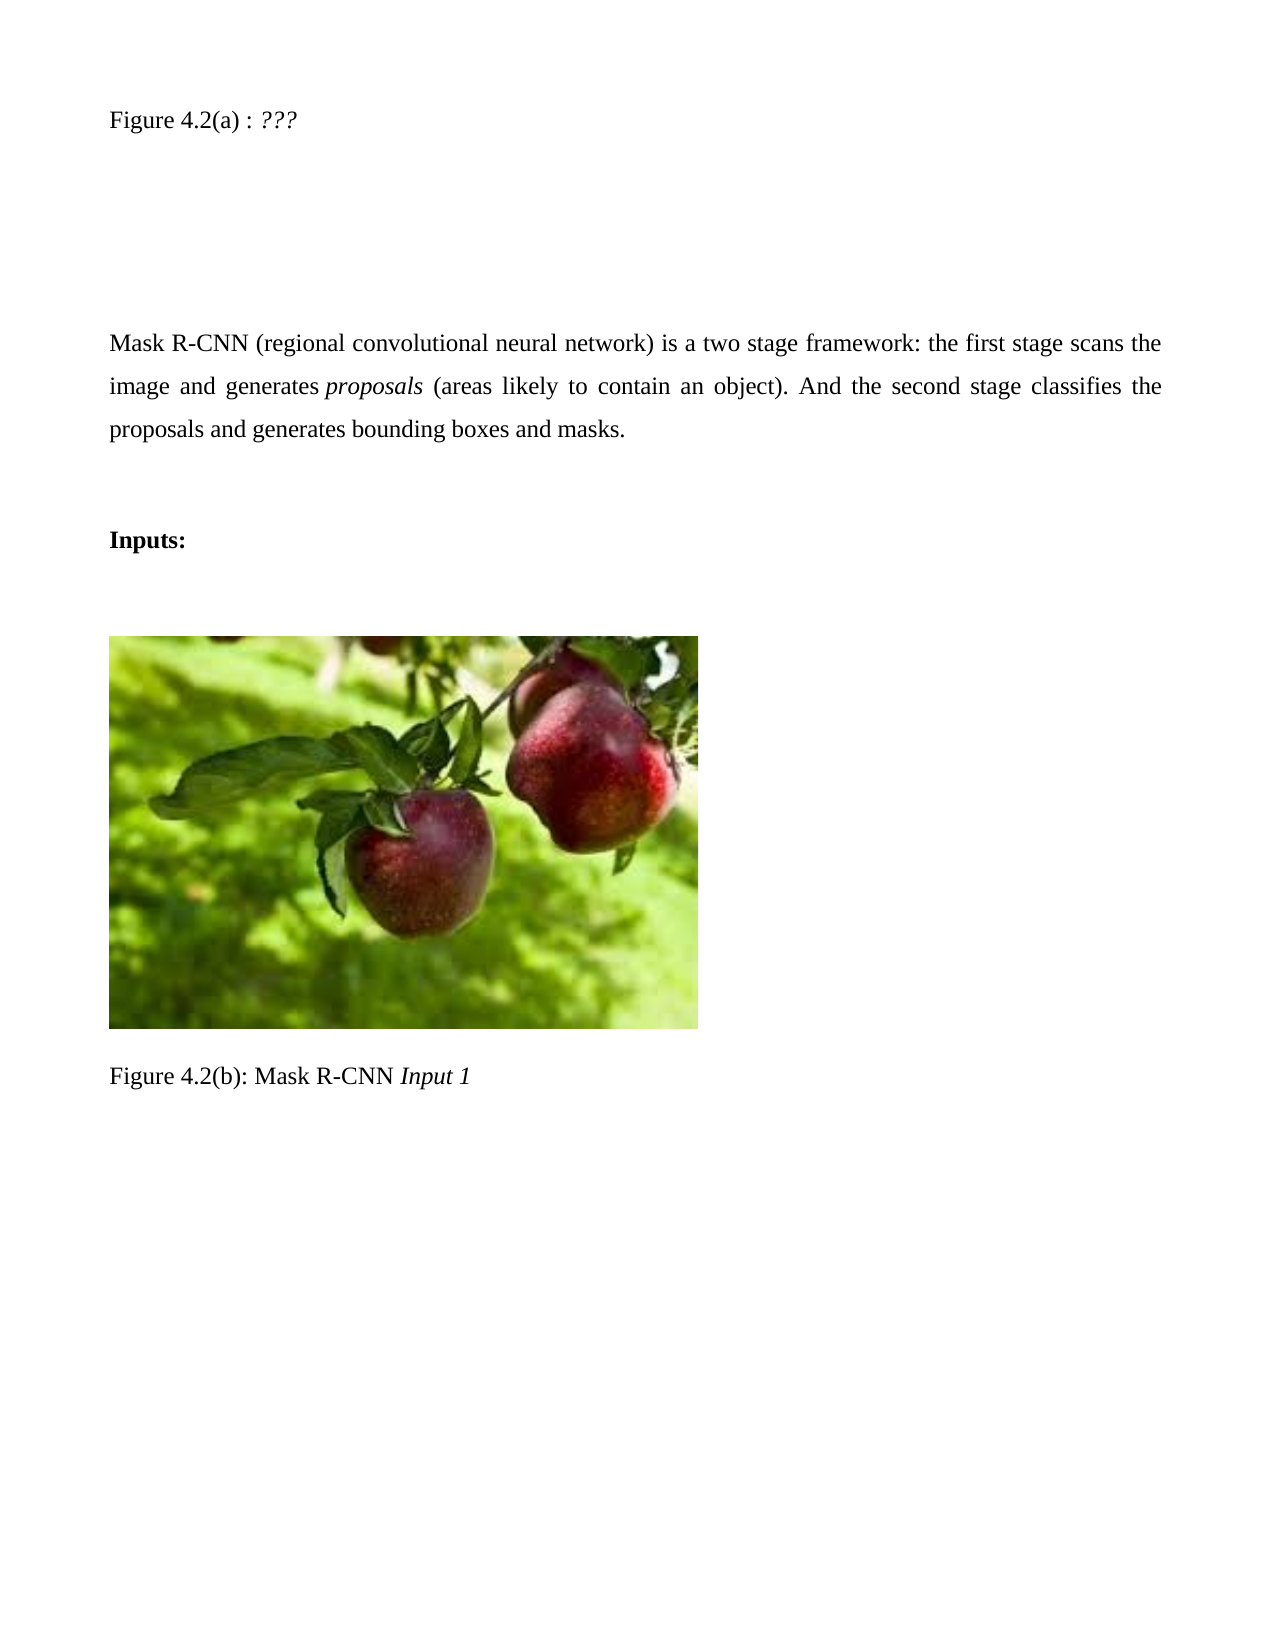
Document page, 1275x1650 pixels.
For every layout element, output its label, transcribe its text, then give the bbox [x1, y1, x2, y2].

picture [109, 636, 699, 1029]
text Figure 4.2(b): Mask R-CNN Input 1 [109, 1061, 1163, 1090]
text Figure 4.2(a) : ??? [109, 106, 1163, 134]
text Inputs: [109, 526, 1163, 554]
text Mask R-CNN (regional convolutional neural network) is a two stage framework: the first stage scans the image and generates proposals (areas likely to contain an object). And the second stage classifies the proposals and generates bounding boxes and masks. [109, 328, 1163, 443]
